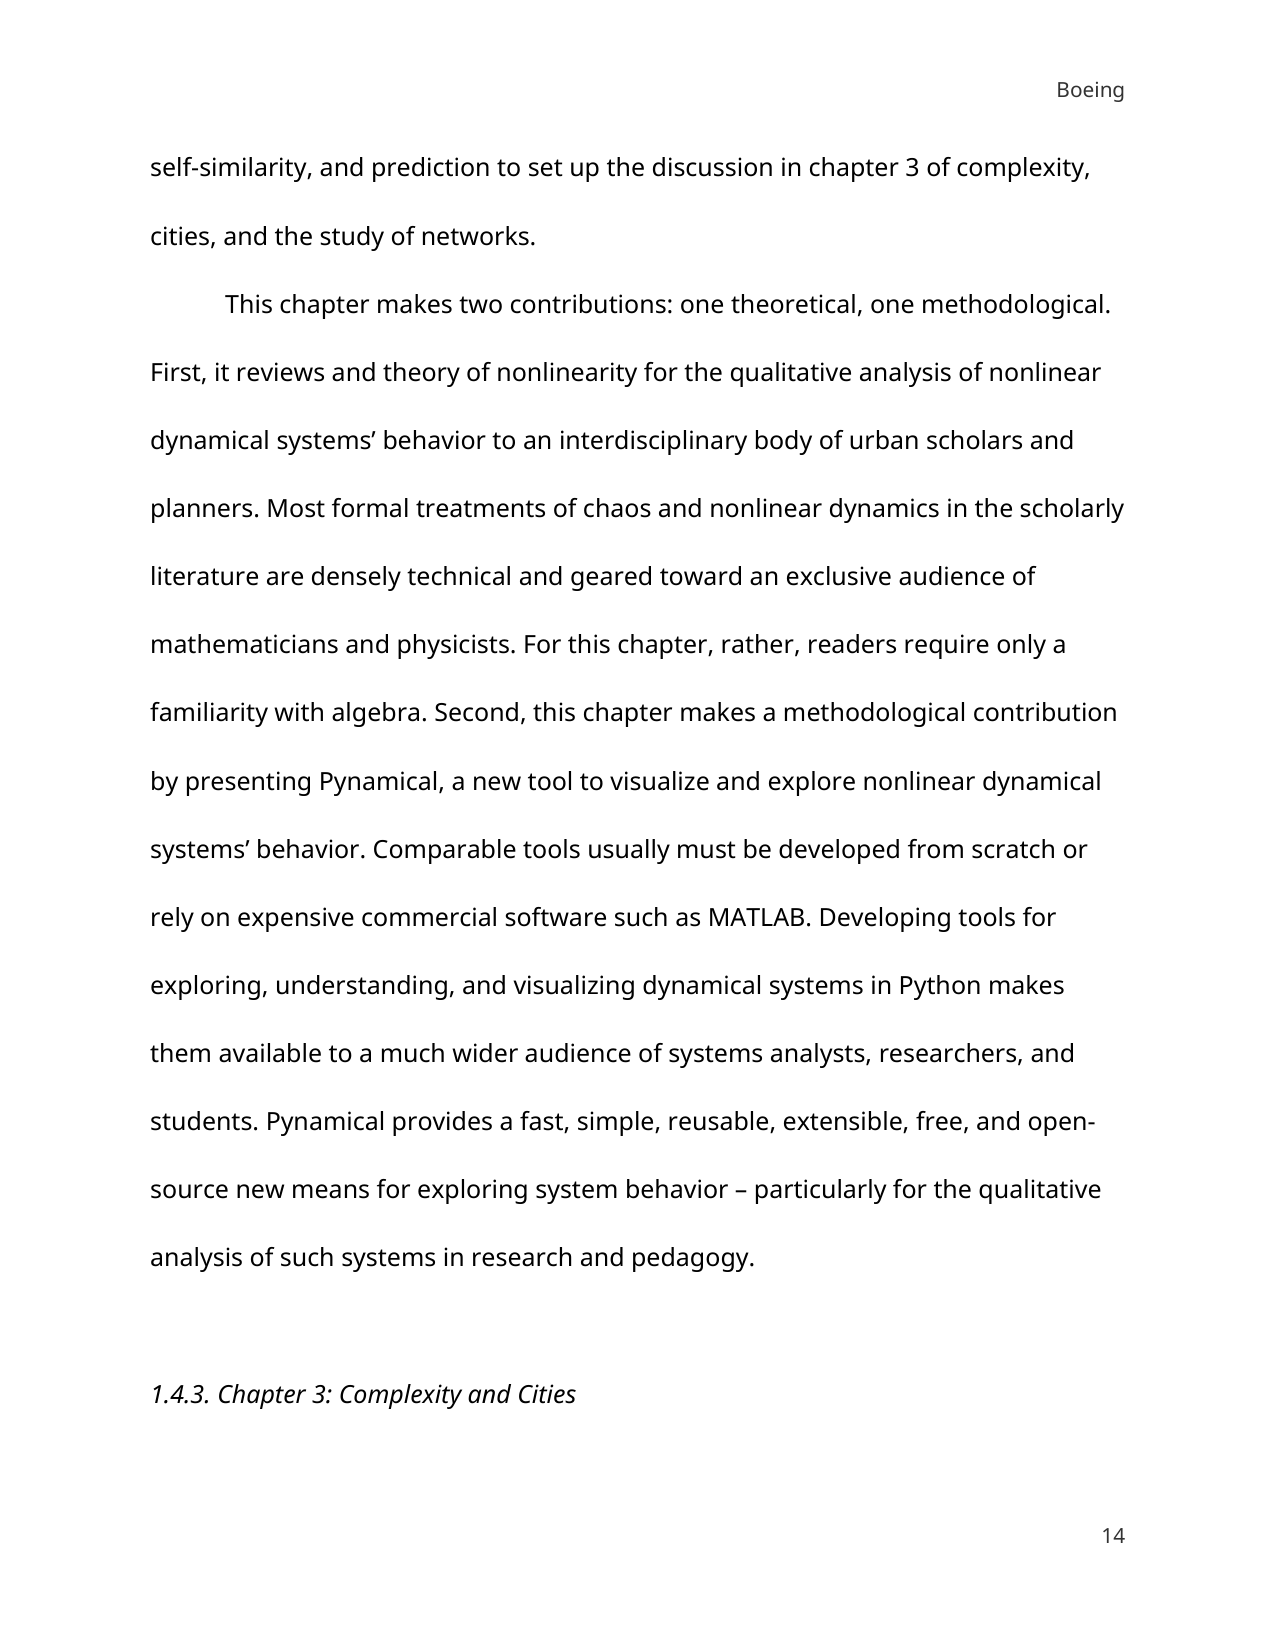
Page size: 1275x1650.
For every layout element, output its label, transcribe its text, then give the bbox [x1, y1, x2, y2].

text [150, 150, 1125, 252]
subtitle Chapter 3: Complexity and Cities [150, 1376, 1125, 1410]
text This chapter makes two contributions: one theoretical, one methodological. First, it reviews and theory of nonlinearity for the qualitative analysis of nonlinear dynamical systems’ behavior to an interdisciplinary body of urban scholars and planners. Most formal treatments of chaos and nonlinear dynamics in the scholarly literature are densely technical and geared toward an exclusive audience of mathematicians and physicists. For this chapter, rather, readers require only a familiarity with algebra. Second, this chapter makes a methodological contribution by presenting Pynamical, a new tool to visualize and explore nonlinear dynamical systems’ behavior. Comparable tools usually must be developed from scratch or rely on expensive commercial software such as MATLAB. Developing tools for exploring, understanding, and visualizing dynamical systems in Python makes them available to a much wider audience of systems analysts, researchers, and students. Pynamical provides a fast, simple, reusable, extensible, free, and open-source new means for exploring system behavior – particularly for the qualitative analysis of such systems in research and pedagogy. [150, 286, 1125, 1274]
